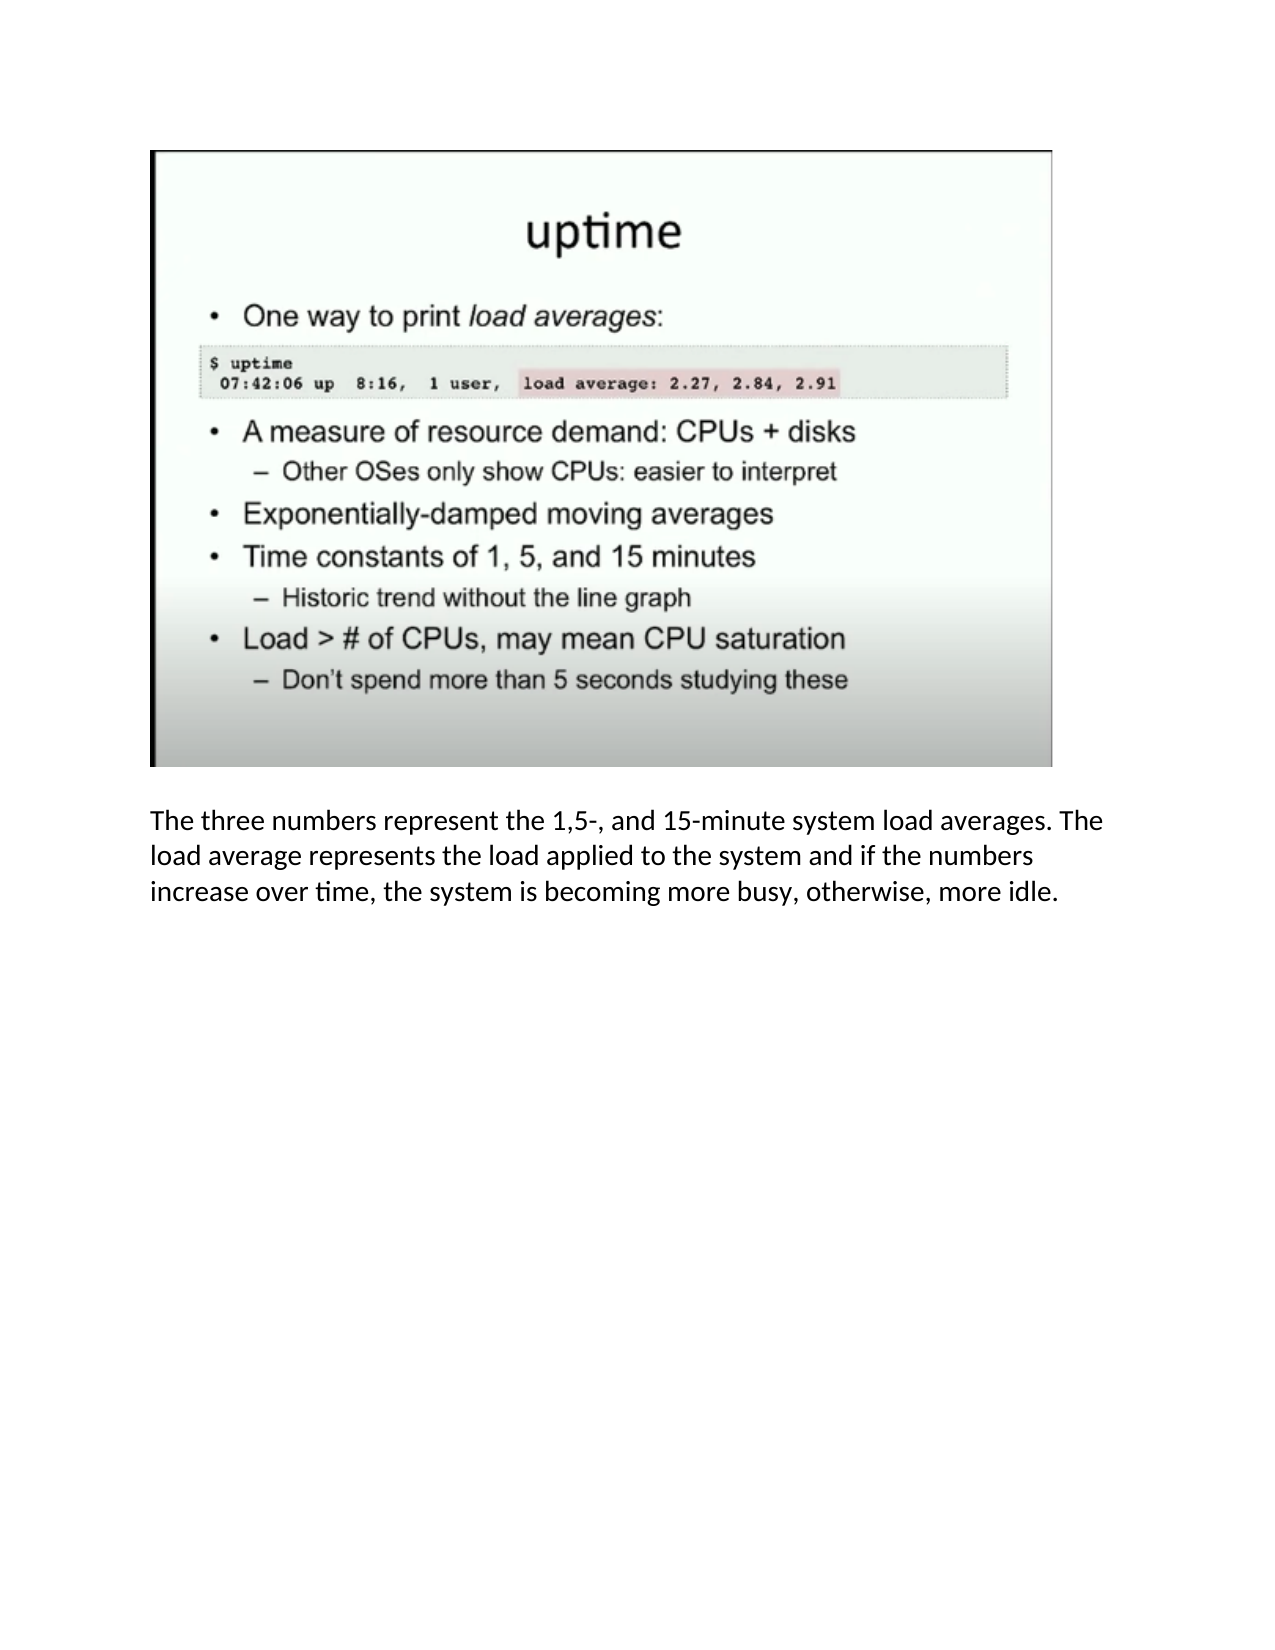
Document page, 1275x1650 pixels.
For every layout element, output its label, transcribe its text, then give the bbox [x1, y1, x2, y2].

picture [150, 150, 1053, 767]
text The three numbers represent the 1,5-, and 15-minute system load averages. The load average represents the load applied to the system and if the numbers increase over time, the system is becoming more busy, otherwise, more idle. [150, 802, 1125, 909]
